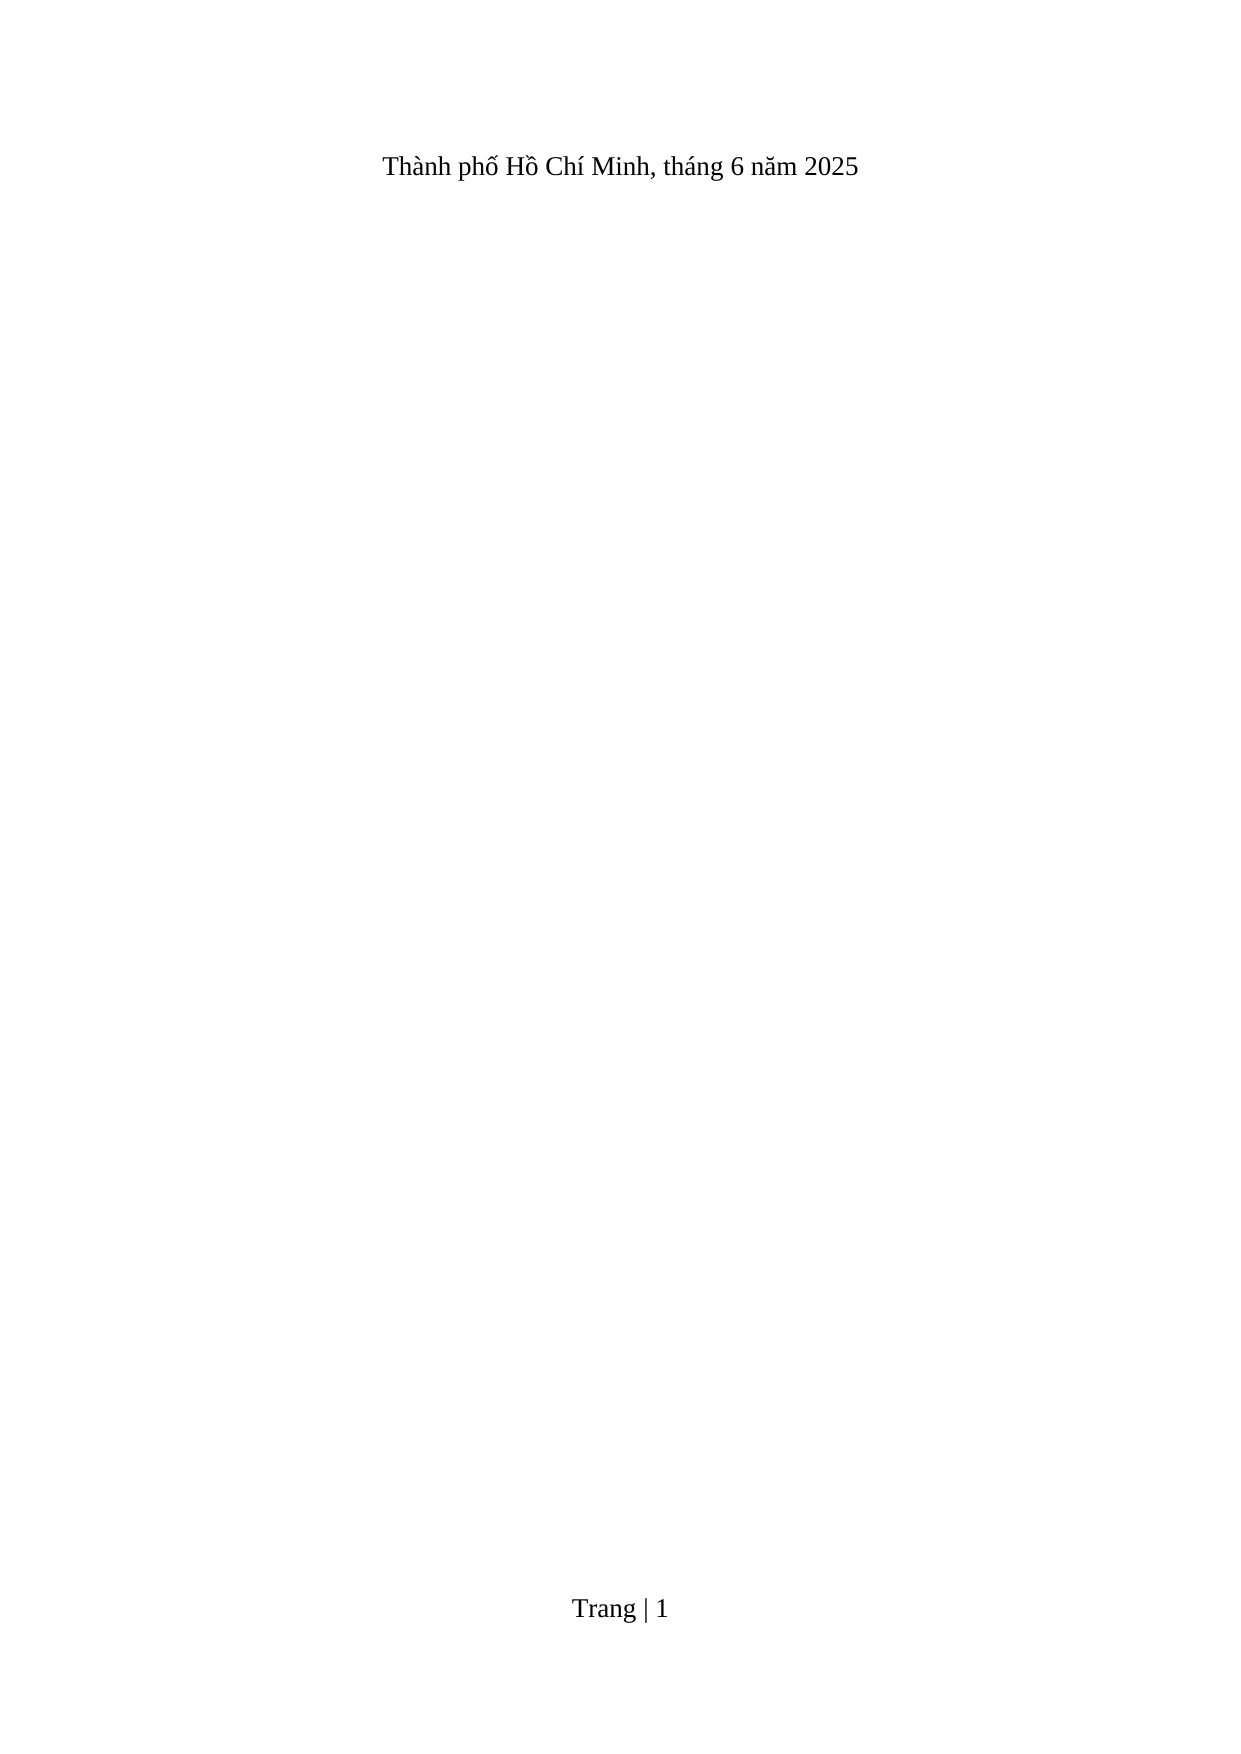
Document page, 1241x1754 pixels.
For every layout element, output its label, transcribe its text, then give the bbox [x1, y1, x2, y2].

text Thành phố Hồ Chí Minh, tháng 6 năm 2025 [150, 150, 1090, 181]
